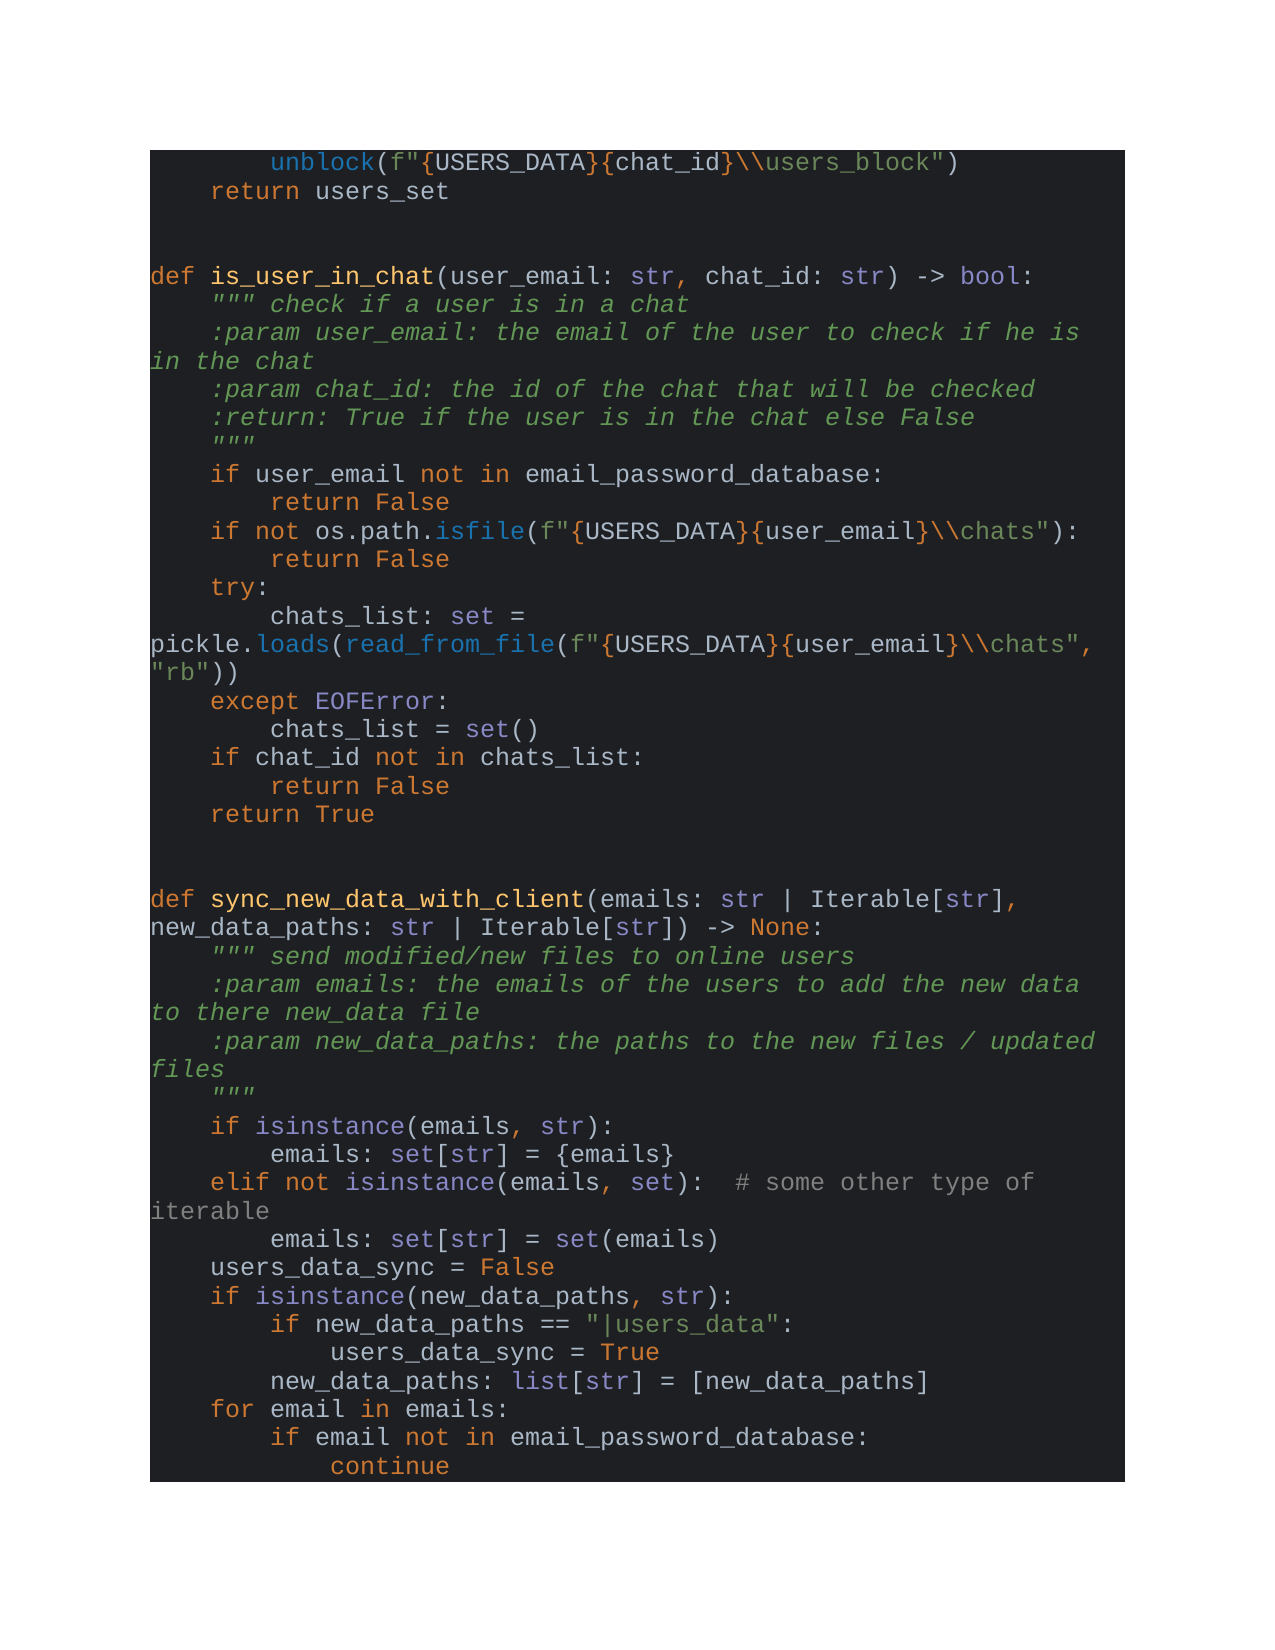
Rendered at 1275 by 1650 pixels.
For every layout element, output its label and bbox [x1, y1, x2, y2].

text [150, 150, 1125, 1482]
